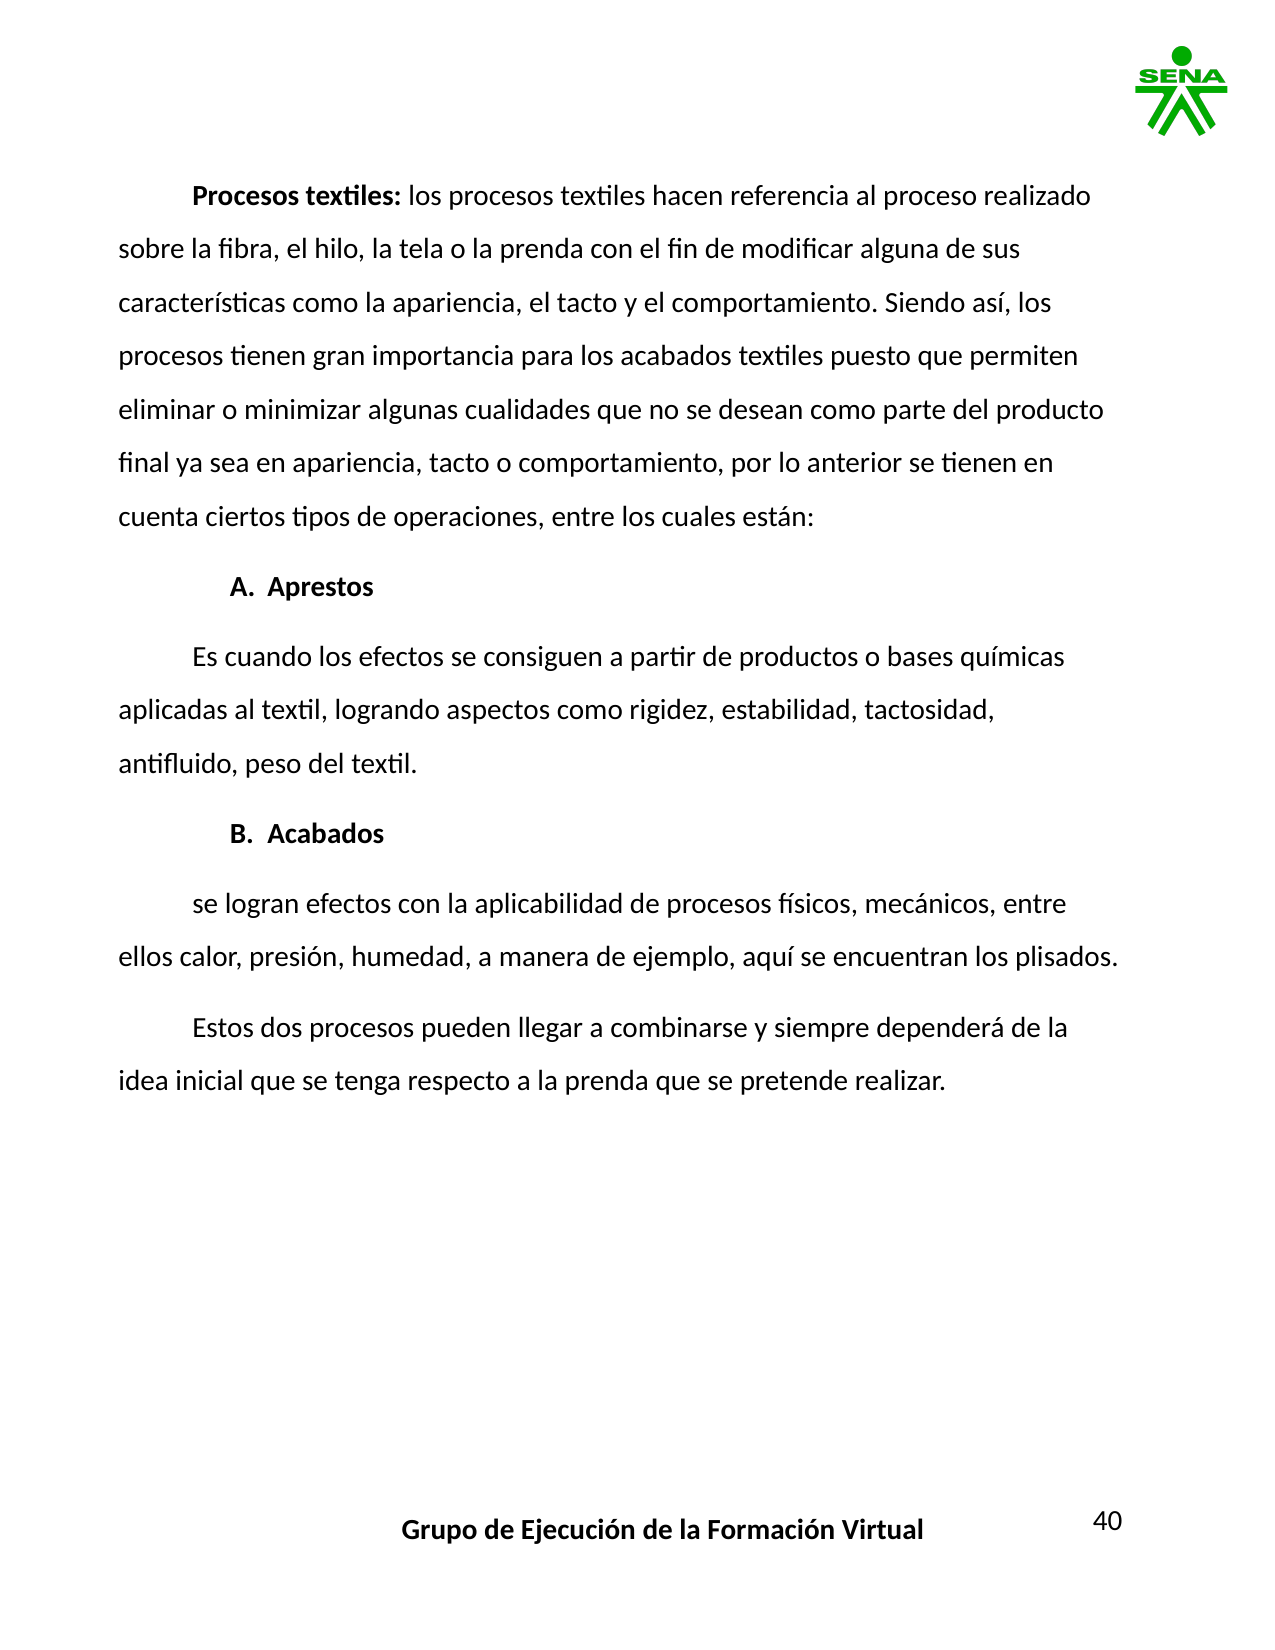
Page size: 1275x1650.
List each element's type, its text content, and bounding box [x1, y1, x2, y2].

text Procesos textiles: los procesos textiles hacen referencia al proceso realizado sobre la fibra, el hilo, la tela o la prenda con el fin de modificar alguna de sus características como la apariencia, el tacto y el comportamiento. Siendo así, los procesos tienen gran importancia para los acabados textiles puesto que permiten eliminar o minimizar algunas cualidades que no se desean como parte del producto final ya sea en apariencia, tacto o comportamiento, por lo anterior se tienen en cuenta ciertos tipos de operaciones, entre los cuales están: [118, 177, 1122, 533]
picture [1135, 46, 1228, 136]
text se logran efectos con la aplicabilidad de procesos físicos, mecánicos, entre ellos calor, presión, humedad, a manera de ejemplo, aquí se encuentran los plisados. [118, 885, 1122, 974]
list Aprestos [229, 568, 1122, 603]
text Estos dos procesos pueden llegar a combinarse y siempre dependerá de la idea inicial que se tenga respecto a la prenda que se pretende realizar. [118, 1009, 1122, 1098]
text Es cuando los efectos se consiguen a partir de productos o bases químicas aplicadas al textil, logrando aspectos como rigidez, estabilidad, tactosidad, antifluido, peso del textil. [118, 638, 1122, 781]
list Acabados [229, 815, 1122, 851]
